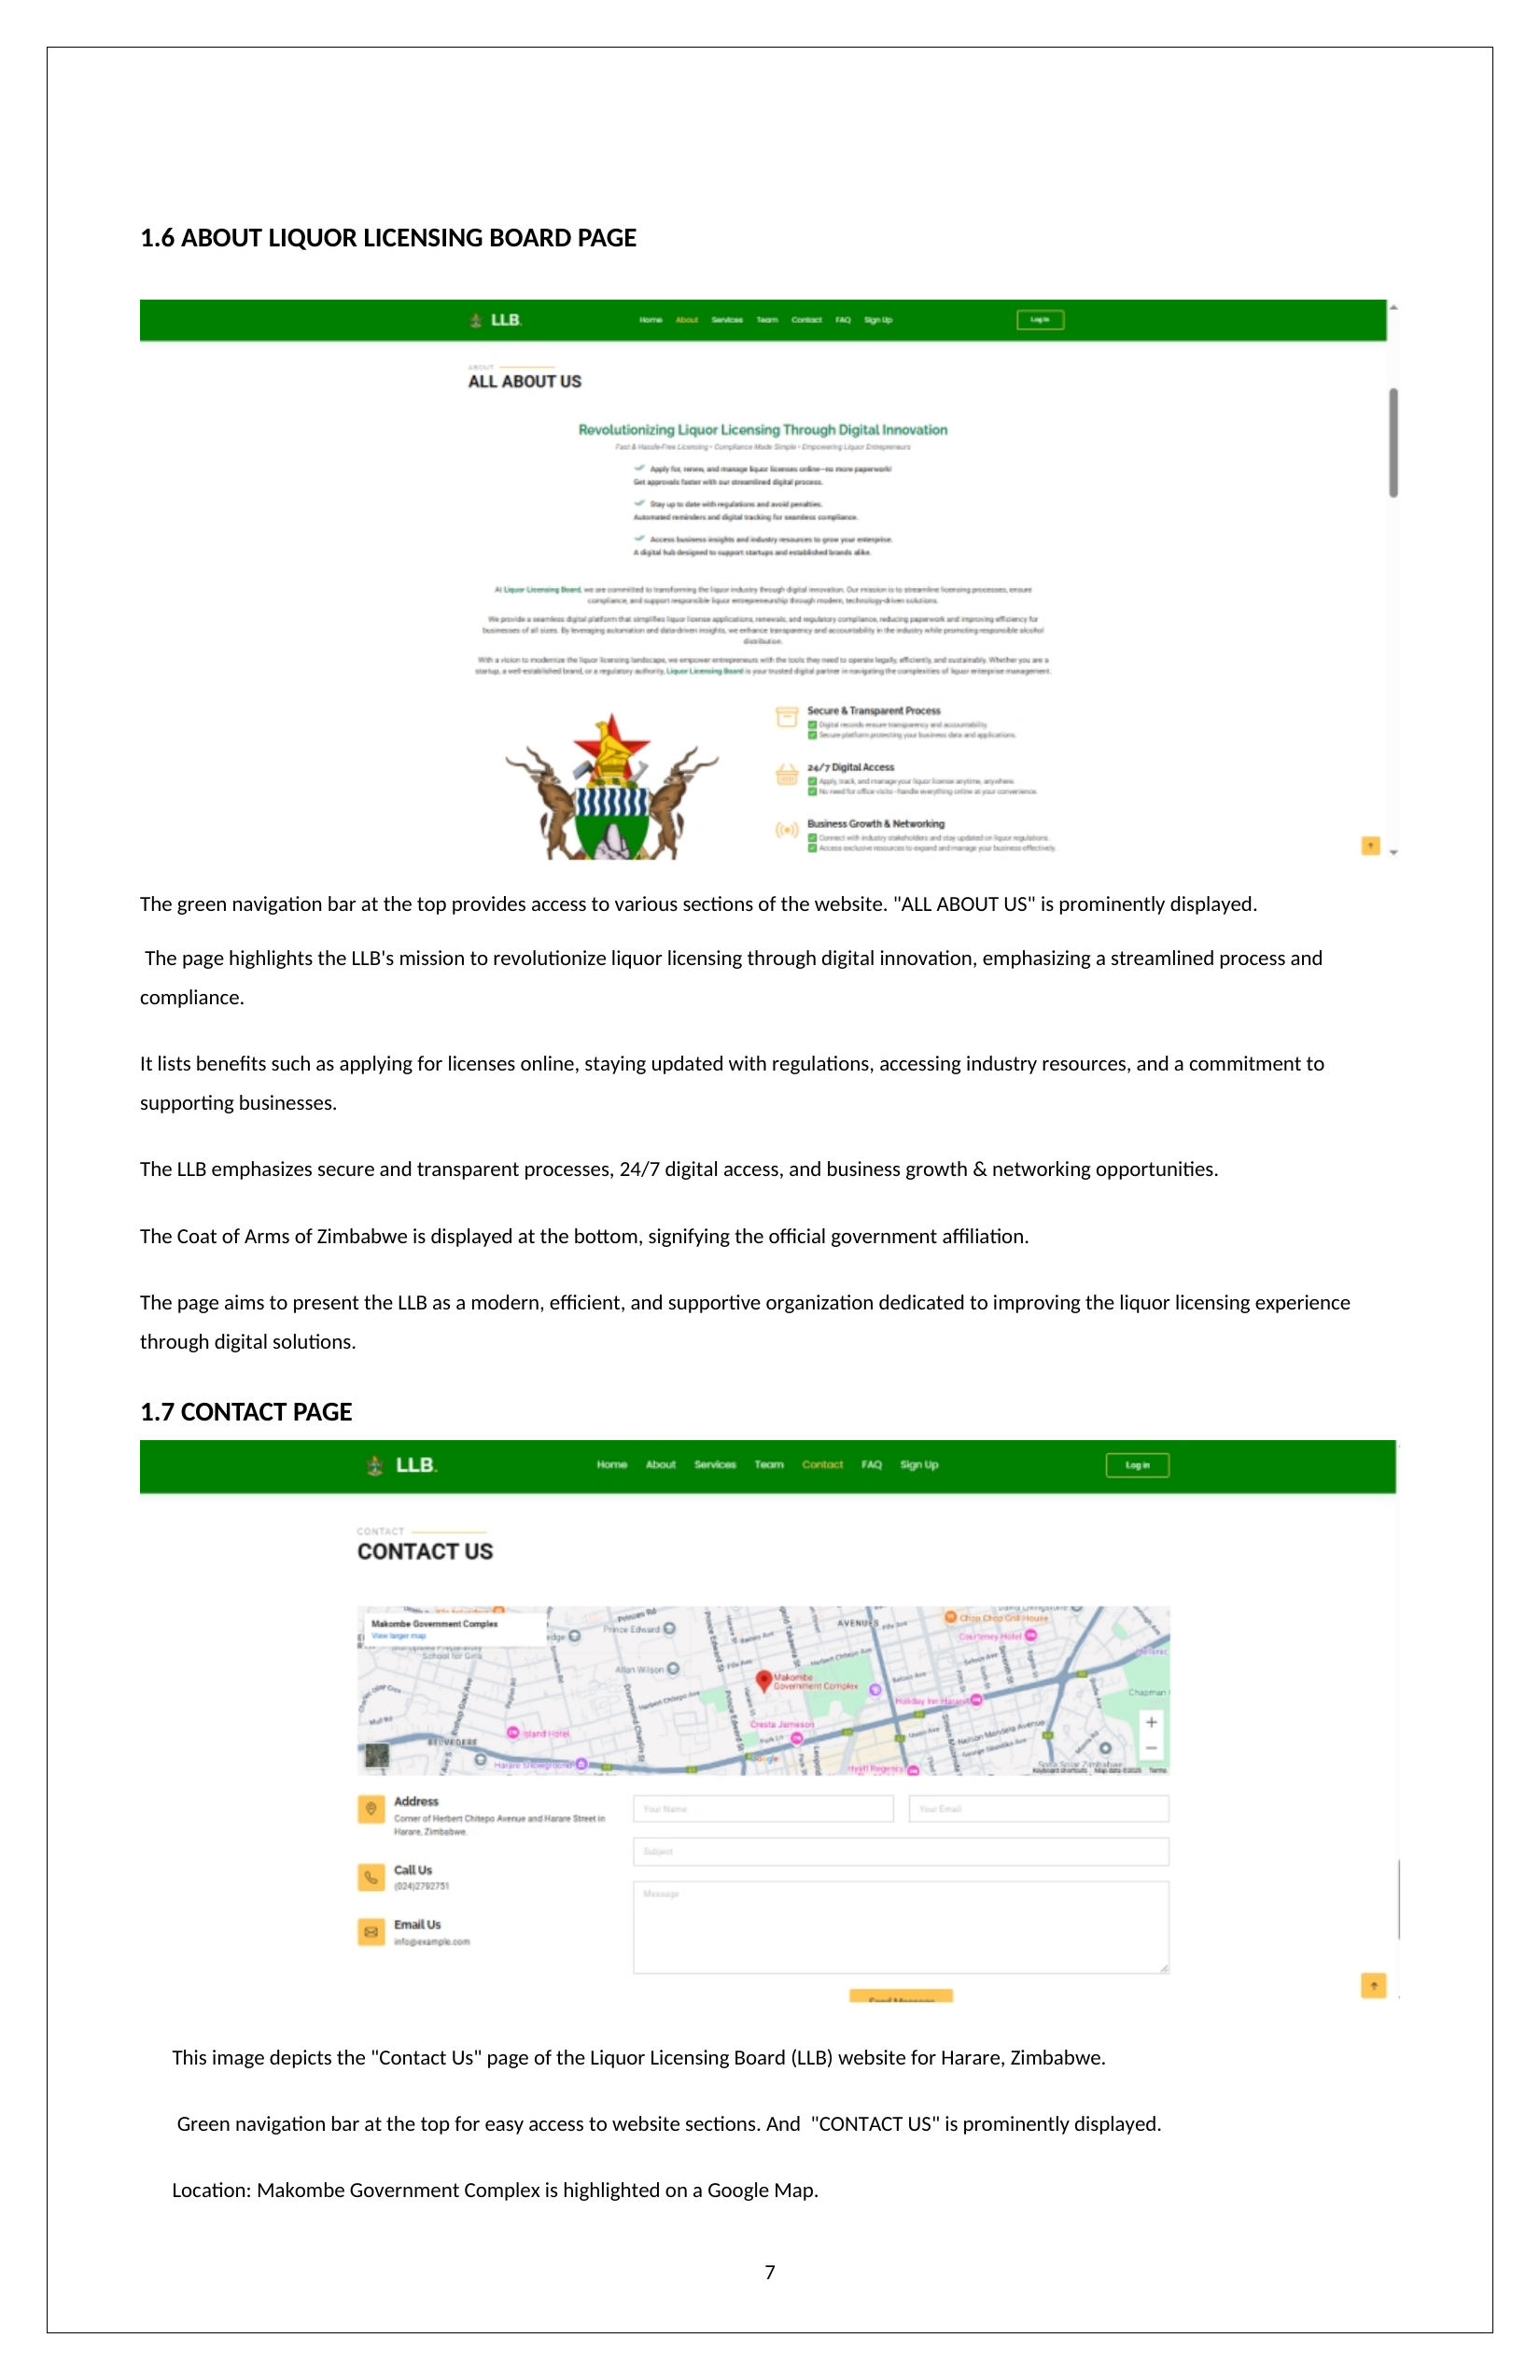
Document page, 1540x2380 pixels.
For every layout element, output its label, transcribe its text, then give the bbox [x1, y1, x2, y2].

text The green navigation bar at the top provides access to various sections of the website. "ALL ABOUT US" is prominently displayed. [140, 957, 1400, 983]
picture [140, 366, 1400, 929]
subtitle 1.6 ABOUT LIQUOR LICENSING BOARD PAGE [140, 287, 1400, 319]
text The LLB emphasizes secure and transparent processes, 24/7 digital access, and business growth & networking opportunities. [140, 1223, 1400, 1249]
text The page highlights the LLB's mission to revolutionize liquor licensing through digital innovation, emphasizing a streamlined process and compliance. [140, 1011, 1400, 1076]
picture [140, 1506, 1400, 2070]
text This image depicts the "Contact Us" page of the Liquor Licensing Board (LLB) website for Harare, Zimbabwe. [140, 2110, 1400, 2136]
text Green navigation bar at the top for easy access to website sections. And "CONTACT US" is prominently displayed. [140, 2177, 1400, 2203]
text It lists benefits such as applying for licenses online, staying updated with regulations, accessing industry resources, and a commitment to supporting businesses. [140, 1117, 1400, 1183]
text The Coat of Arms of Zimbabwe is displayed at the bottom, signifying the official government affiliation. [140, 1289, 1400, 1315]
text 1.7 CONTACT PAGE [140, 1461, 1400, 1506]
text The page aims to present the LLB as a modern, efficient, and supportive organization dedicated to improving the liquor licensing experience through digital solutions. [140, 1355, 1400, 1421]
